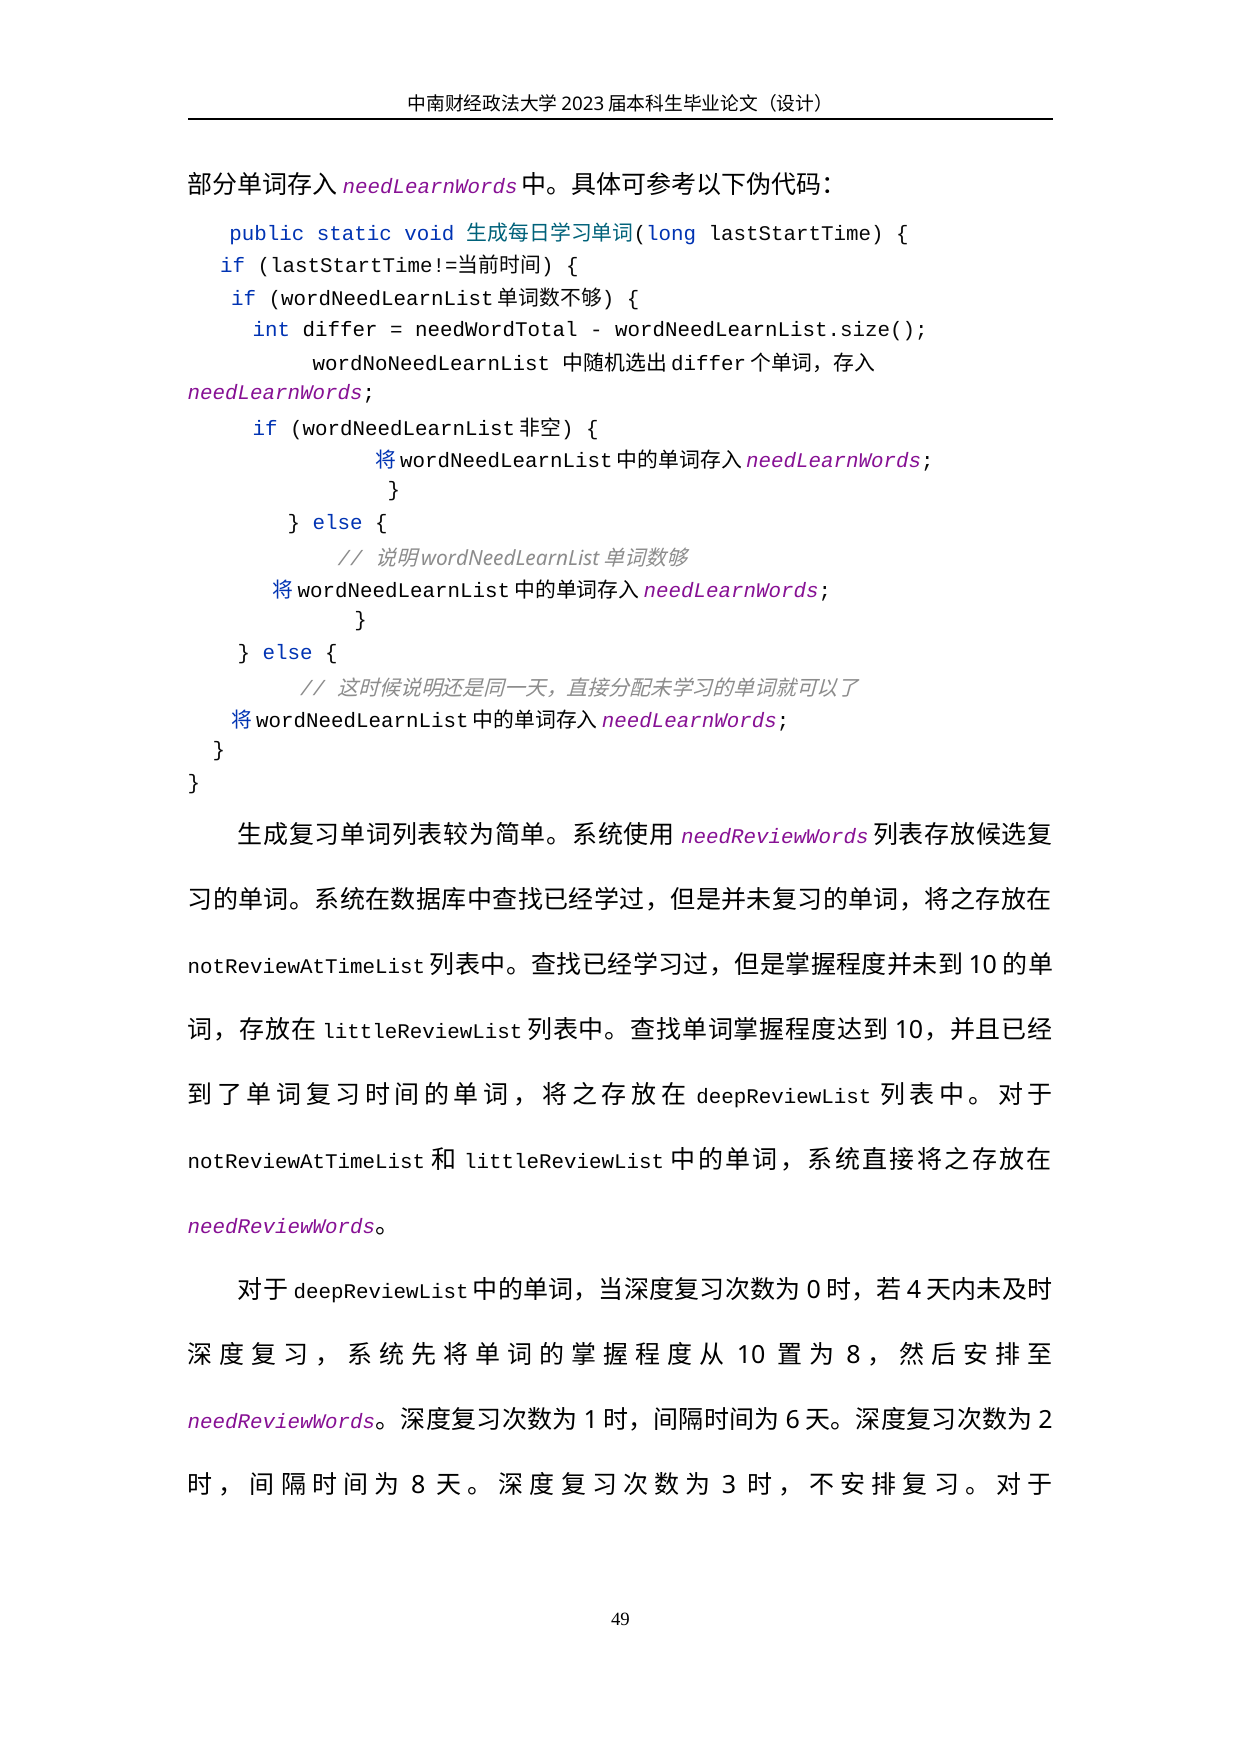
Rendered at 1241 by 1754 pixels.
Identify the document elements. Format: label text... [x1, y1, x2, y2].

text public static void 生成每日学习单词(long lastStartTime) { if (lastStartTime!=当前时间) { if (wordNeedLearnList单词数不够) { int differ = needWordTotal - wordNeedLearnList.size(); wordNoNeedLearnList 中随机选出differ个单词，存入needLearnWords; if (wordNeedLearnList非空) { 将wordNeedLearnList中的单词存入needLearnWords; } } else { // 说明wordNeedLearnList单词数够 [187, 215, 1053, 572]
text 生成复习单词列表较为简单。系统使用needReviewWords列表存放候选复习的单词。系统在数据库中查找已经学过，但是并未复习的单词，将之存放在notReviewAtTimeList列表中。查找已经学习过，但是掌握程度并未到10的单词，存放在littleReviewList列表中。查找单词掌握程度达到10，并且已经到了单词复习时间的单词，将之存放在deepReviewList列表中。对于notReviewAtTimeList和littleReviewList中的单词，系统直接将之存放在needReviewWords。 [187, 800, 1053, 1255]
text 将wordNeedLearnList中的单词存入needLearnWords; [187, 572, 1053, 605]
text } } else { // 这时候说明还是同一天，直接分配未学习的单词就可以了 将wordNeedLearnList中的单词存入needLearnWords; [187, 605, 1053, 735]
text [187, 1255, 1053, 1515]
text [187, 150, 1053, 215]
text } [187, 767, 1053, 800]
text } [187, 735, 1053, 767]
